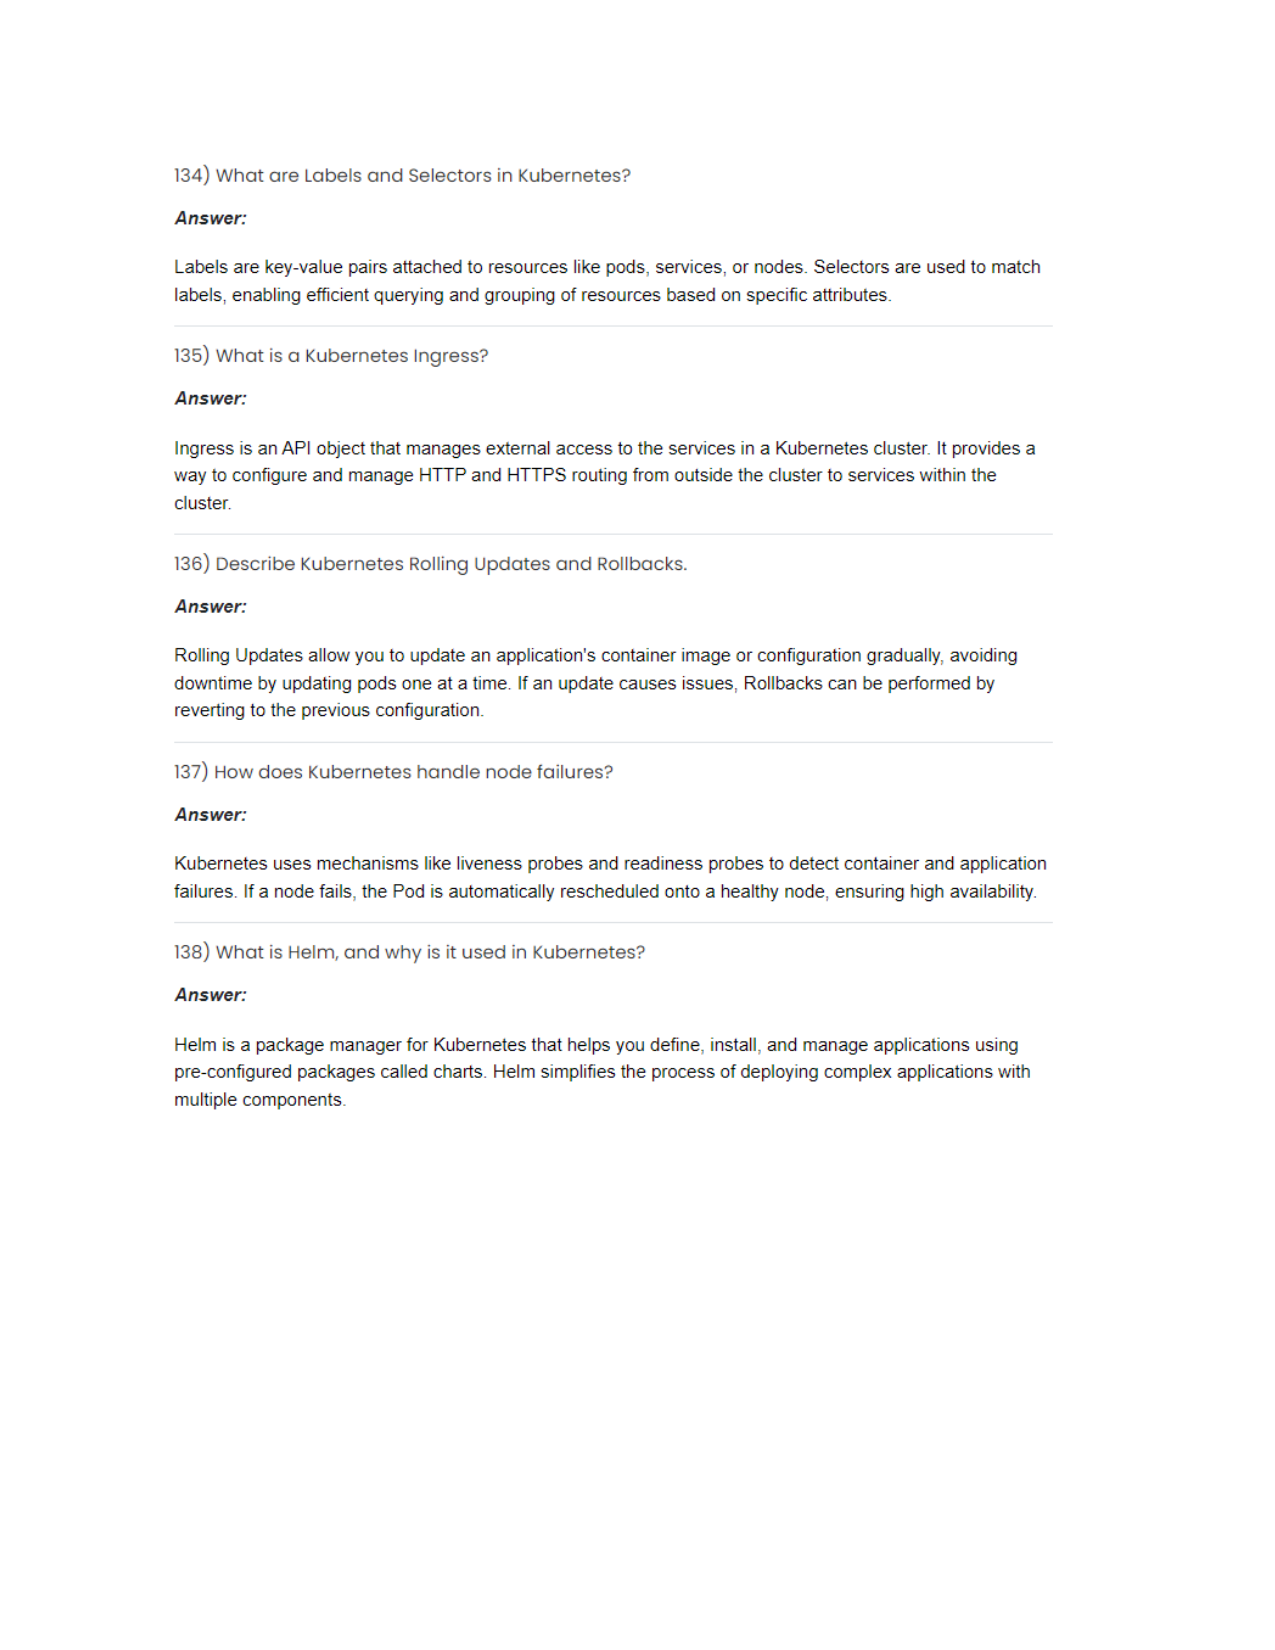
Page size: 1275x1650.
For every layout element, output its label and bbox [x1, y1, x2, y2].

picture [150, 150, 1125, 1129]
